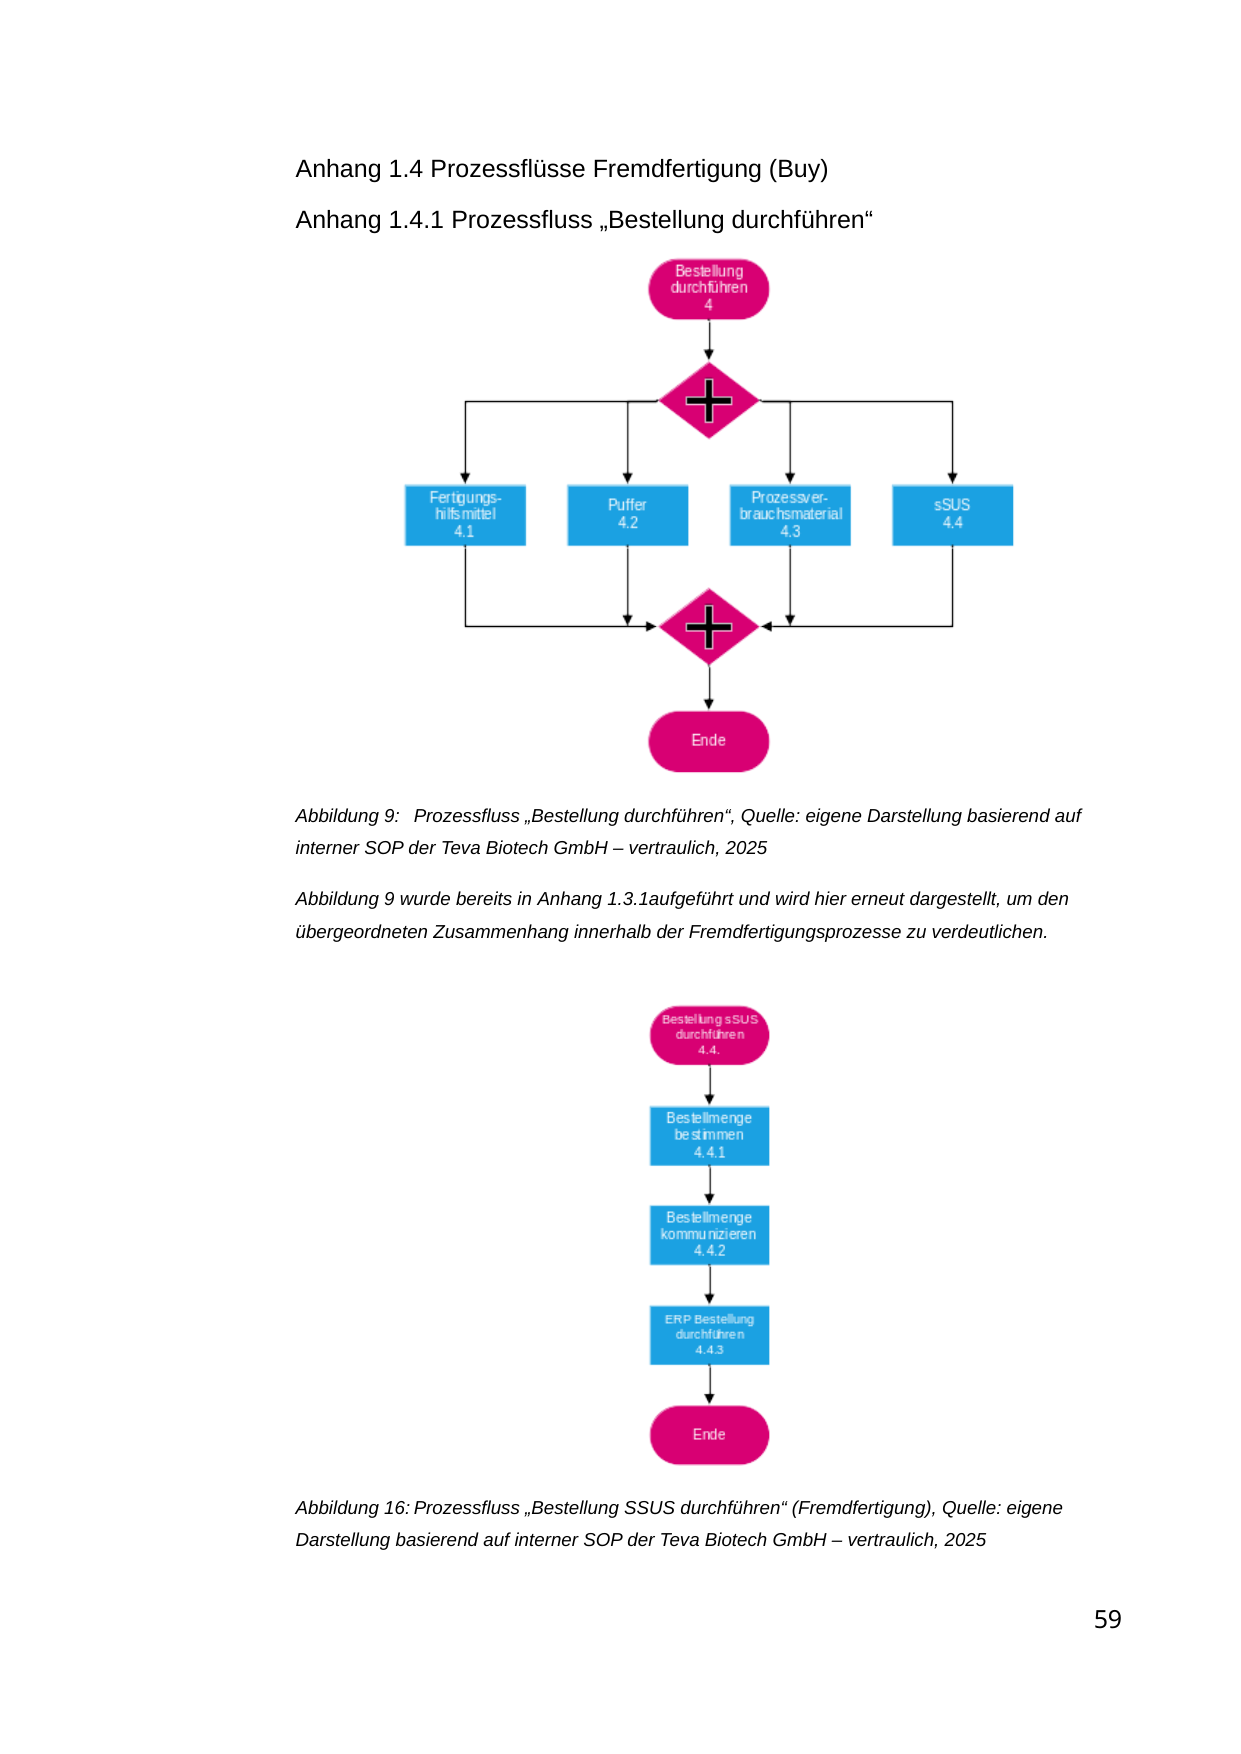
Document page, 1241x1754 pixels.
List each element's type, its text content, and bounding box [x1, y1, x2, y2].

text Abbildung 9: Prozessfluss „Bestellung durchführen“, Quelle: eigene Darstellung basierend auf interner SOP der Teva Biotech GmbH – vertraulich, 2025 [295, 805, 1122, 859]
text Prozessflüsse Fremdfertigung (Buy) [295, 153, 1122, 182]
text Abbildung 9 wurde bereits in Anhang 1.3.1aufgeführt und wird hier erneut dargestellt, um den übergeordneten Zusammenhang innerhalb der Fremdfertigungsprozesse zu verdeutlichen. [295, 888, 1122, 974]
text Prozessfluss „Bestellung durchführen“ [295, 205, 1122, 234]
